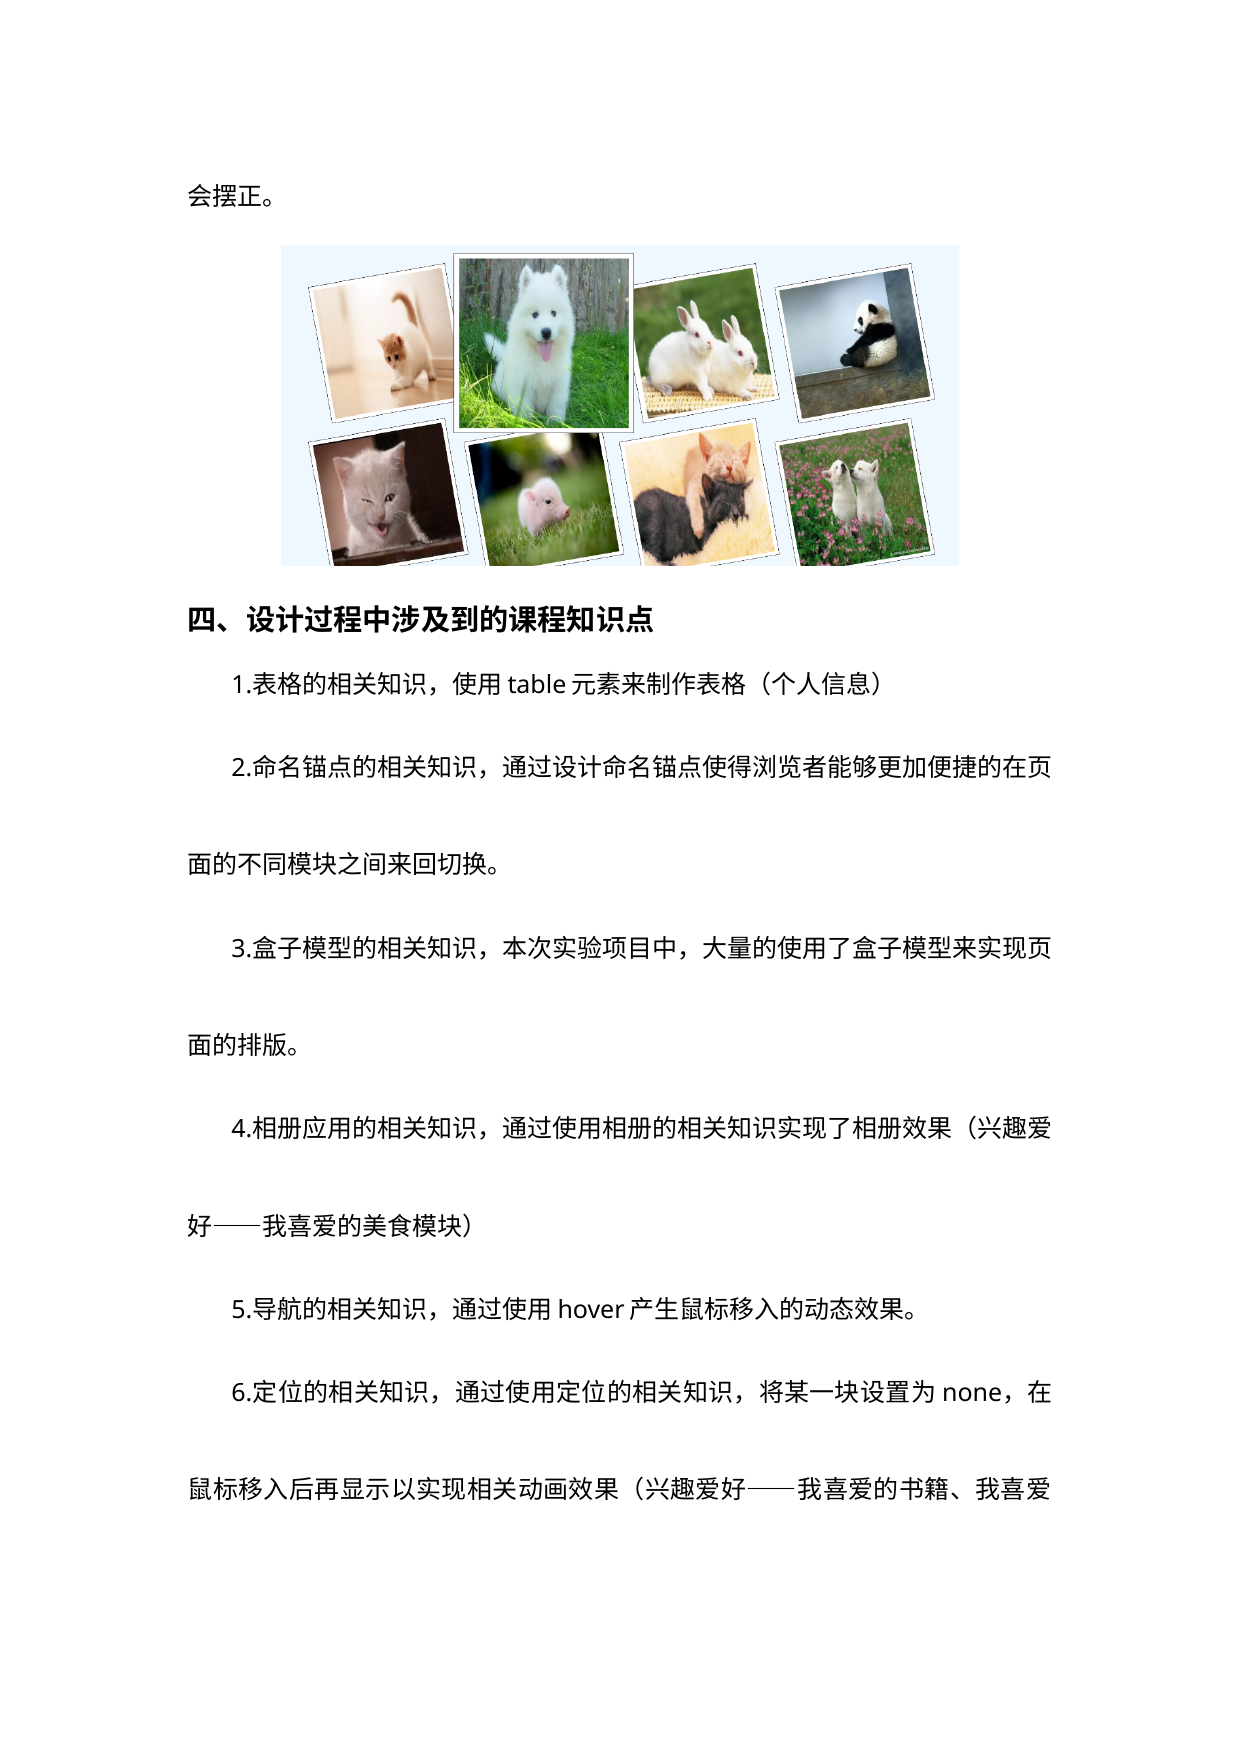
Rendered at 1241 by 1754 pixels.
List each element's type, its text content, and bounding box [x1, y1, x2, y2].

text 四、设计过程中涉及到的课程知识点 [187, 585, 1053, 650]
picture [280, 245, 960, 566]
text 4.相册应用的相关知识，通过使用相册的相关知识实现了相册效果（兴趣爱好——我喜爱的美食模块） [187, 1094, 1053, 1257]
text 3.盒子模型的相关知识，本次实验项目中，大量的使用了盒子模型来实现页面的排版。 [187, 914, 1053, 1076]
text 2.命名锚点的相关知识，通过设计命名锚点使得浏览者能够更加便捷的在页面的不同模块之间来回切换。 [187, 733, 1053, 896]
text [187, 162, 1053, 227]
text 5.导航的相关知识，通过使用hover产生鼠标移入的动态效果。 [187, 1275, 1053, 1340]
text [187, 1358, 1053, 1521]
text 1.表格的相关知识，使用table元素来制作表格（个人信息） [187, 650, 1053, 715]
